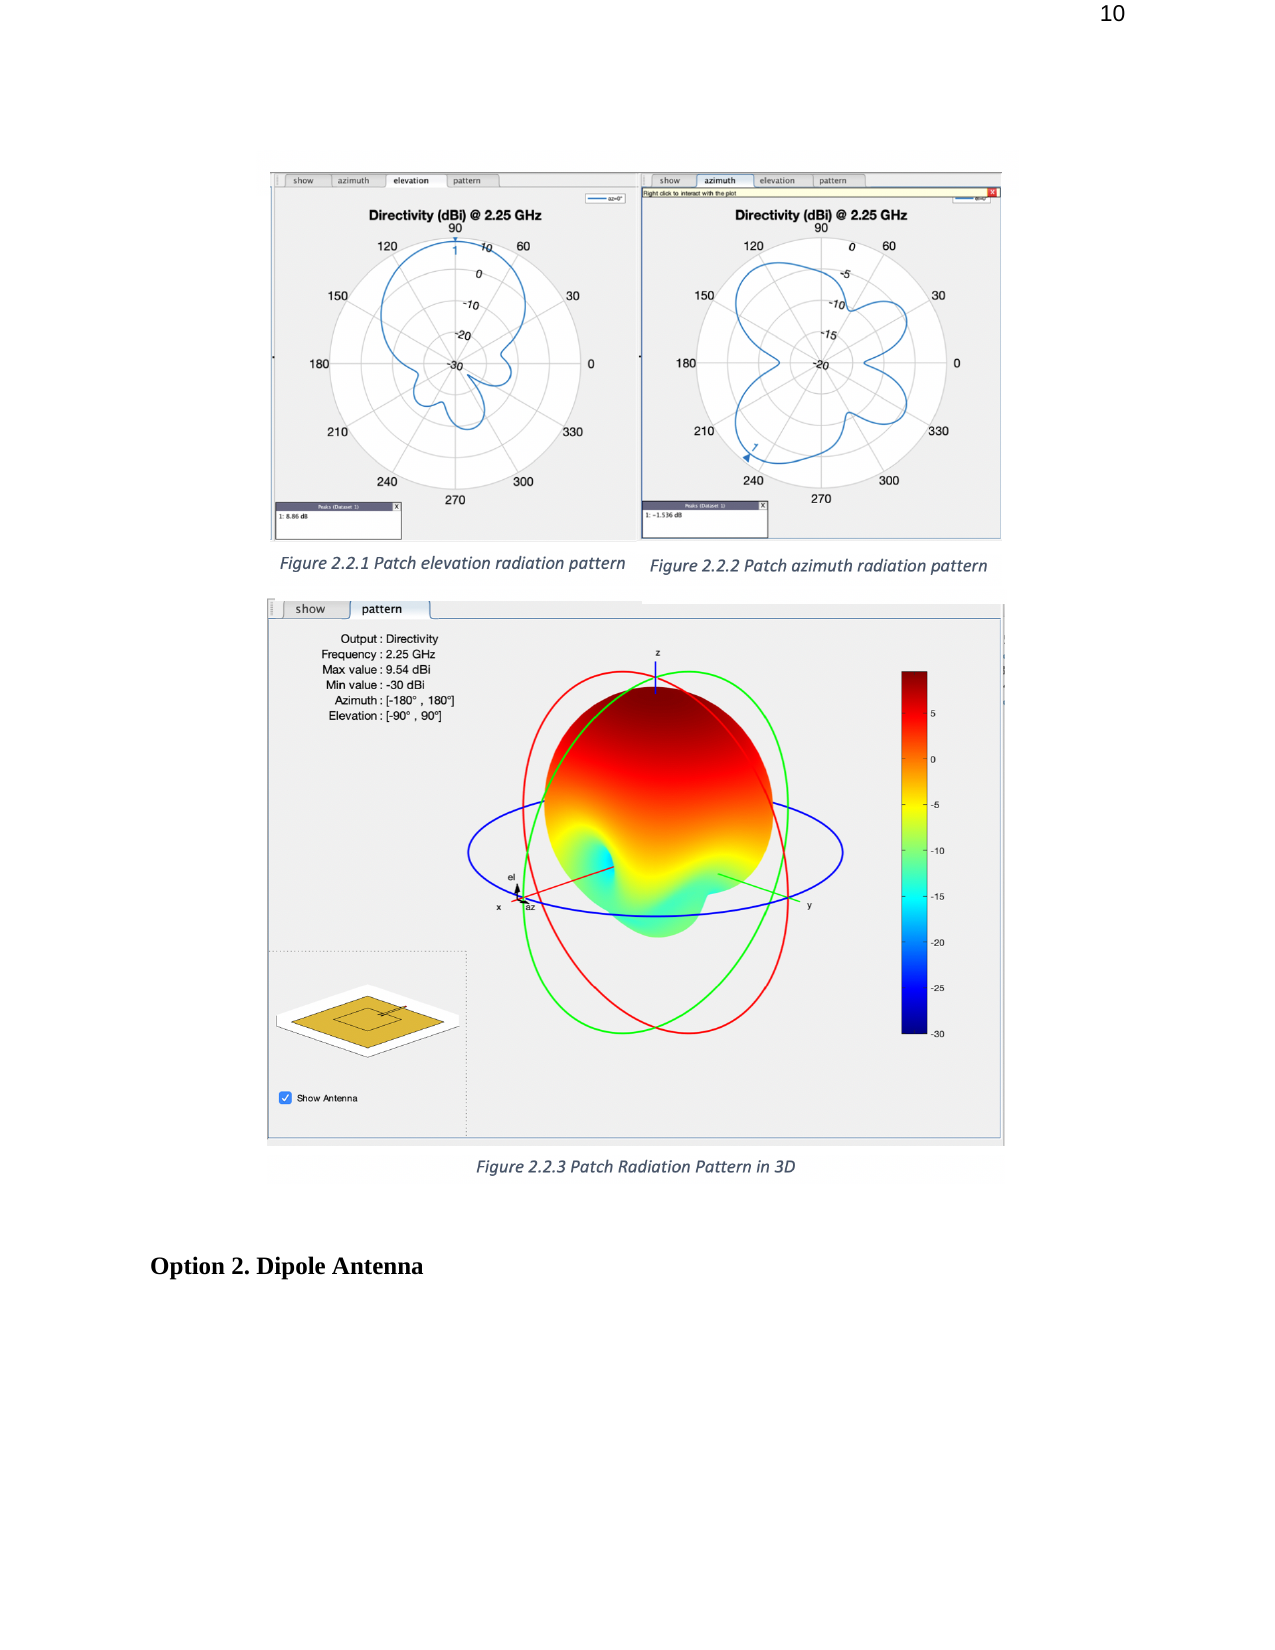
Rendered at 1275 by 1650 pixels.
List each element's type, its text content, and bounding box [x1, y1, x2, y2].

picture [256, 150, 1019, 586]
text Option 2. Dipole Antenna [150, 1251, 1125, 1280]
picture [256, 589, 1019, 1184]
